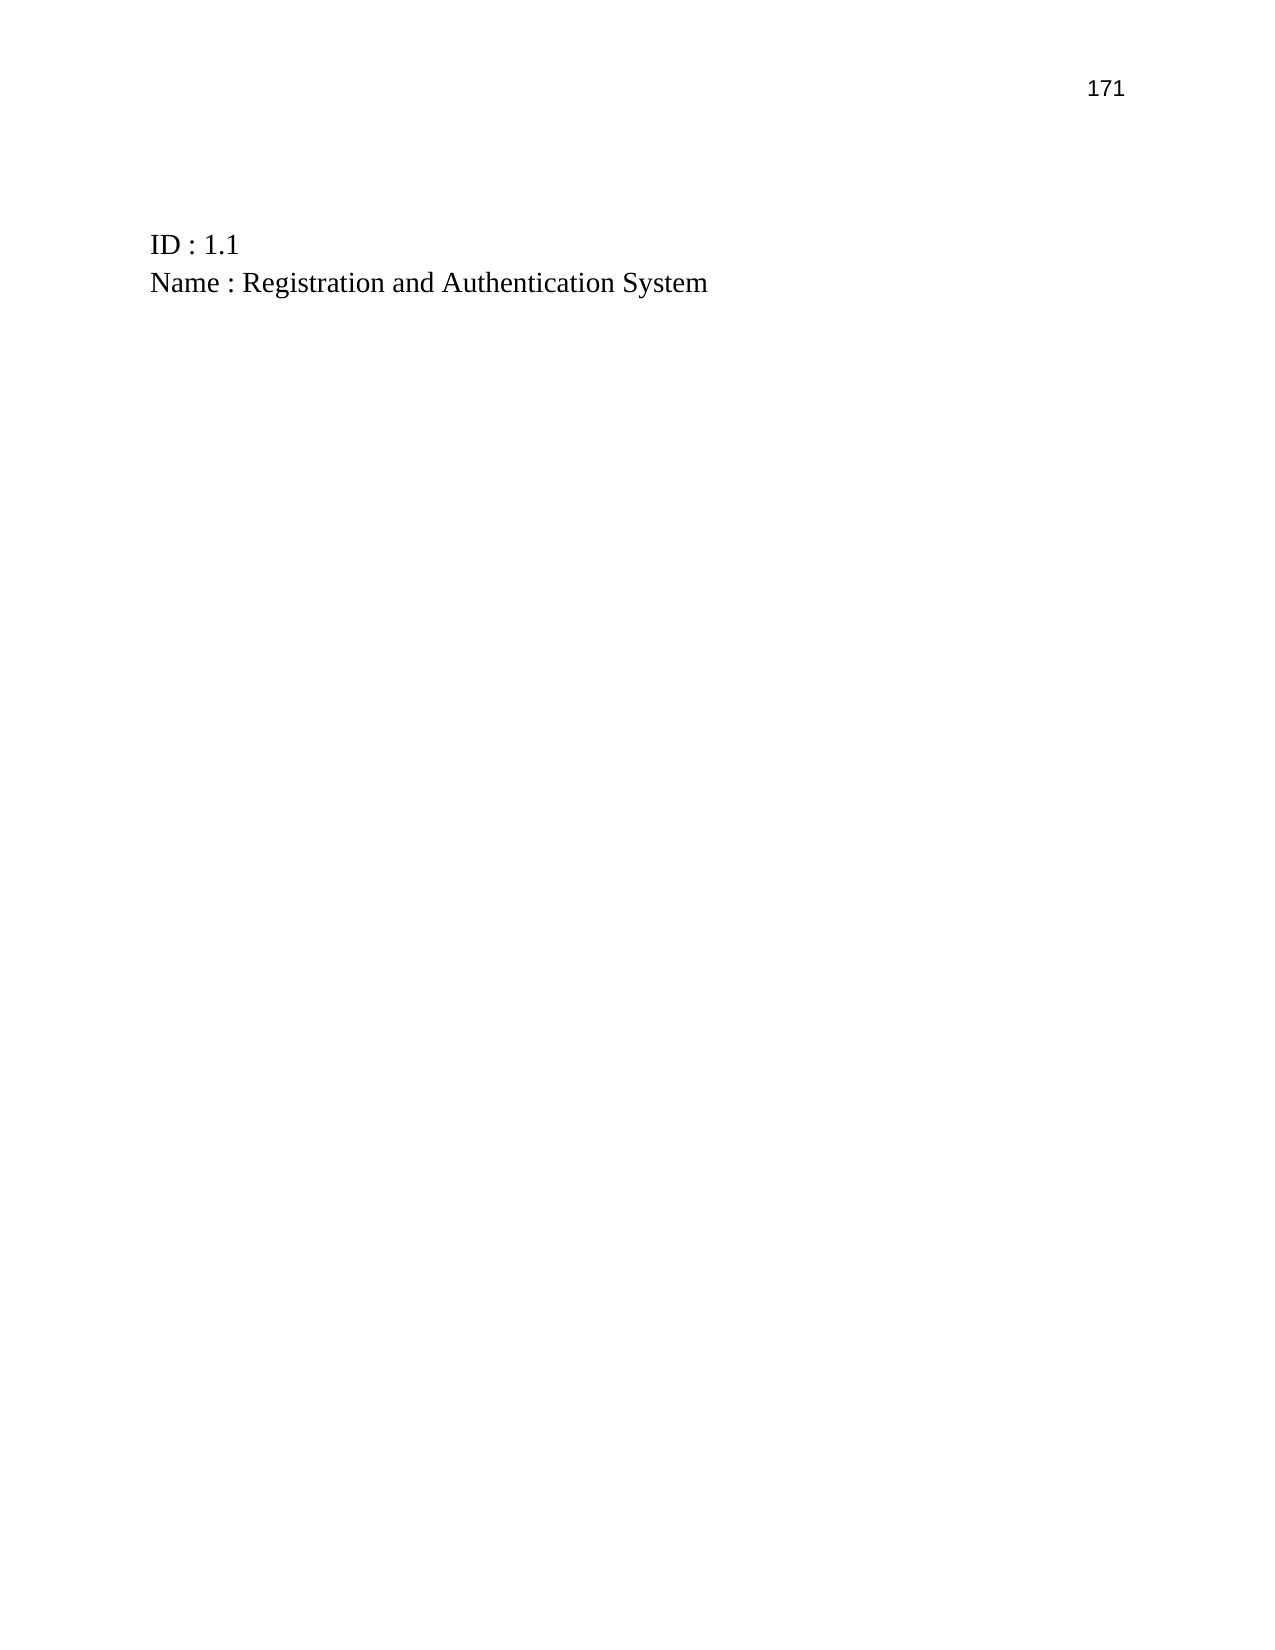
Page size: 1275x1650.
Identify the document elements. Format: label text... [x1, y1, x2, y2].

text Name : Registration and Authentication System [150, 266, 1125, 299]
text ID : 1.1 [150, 227, 1125, 261]
